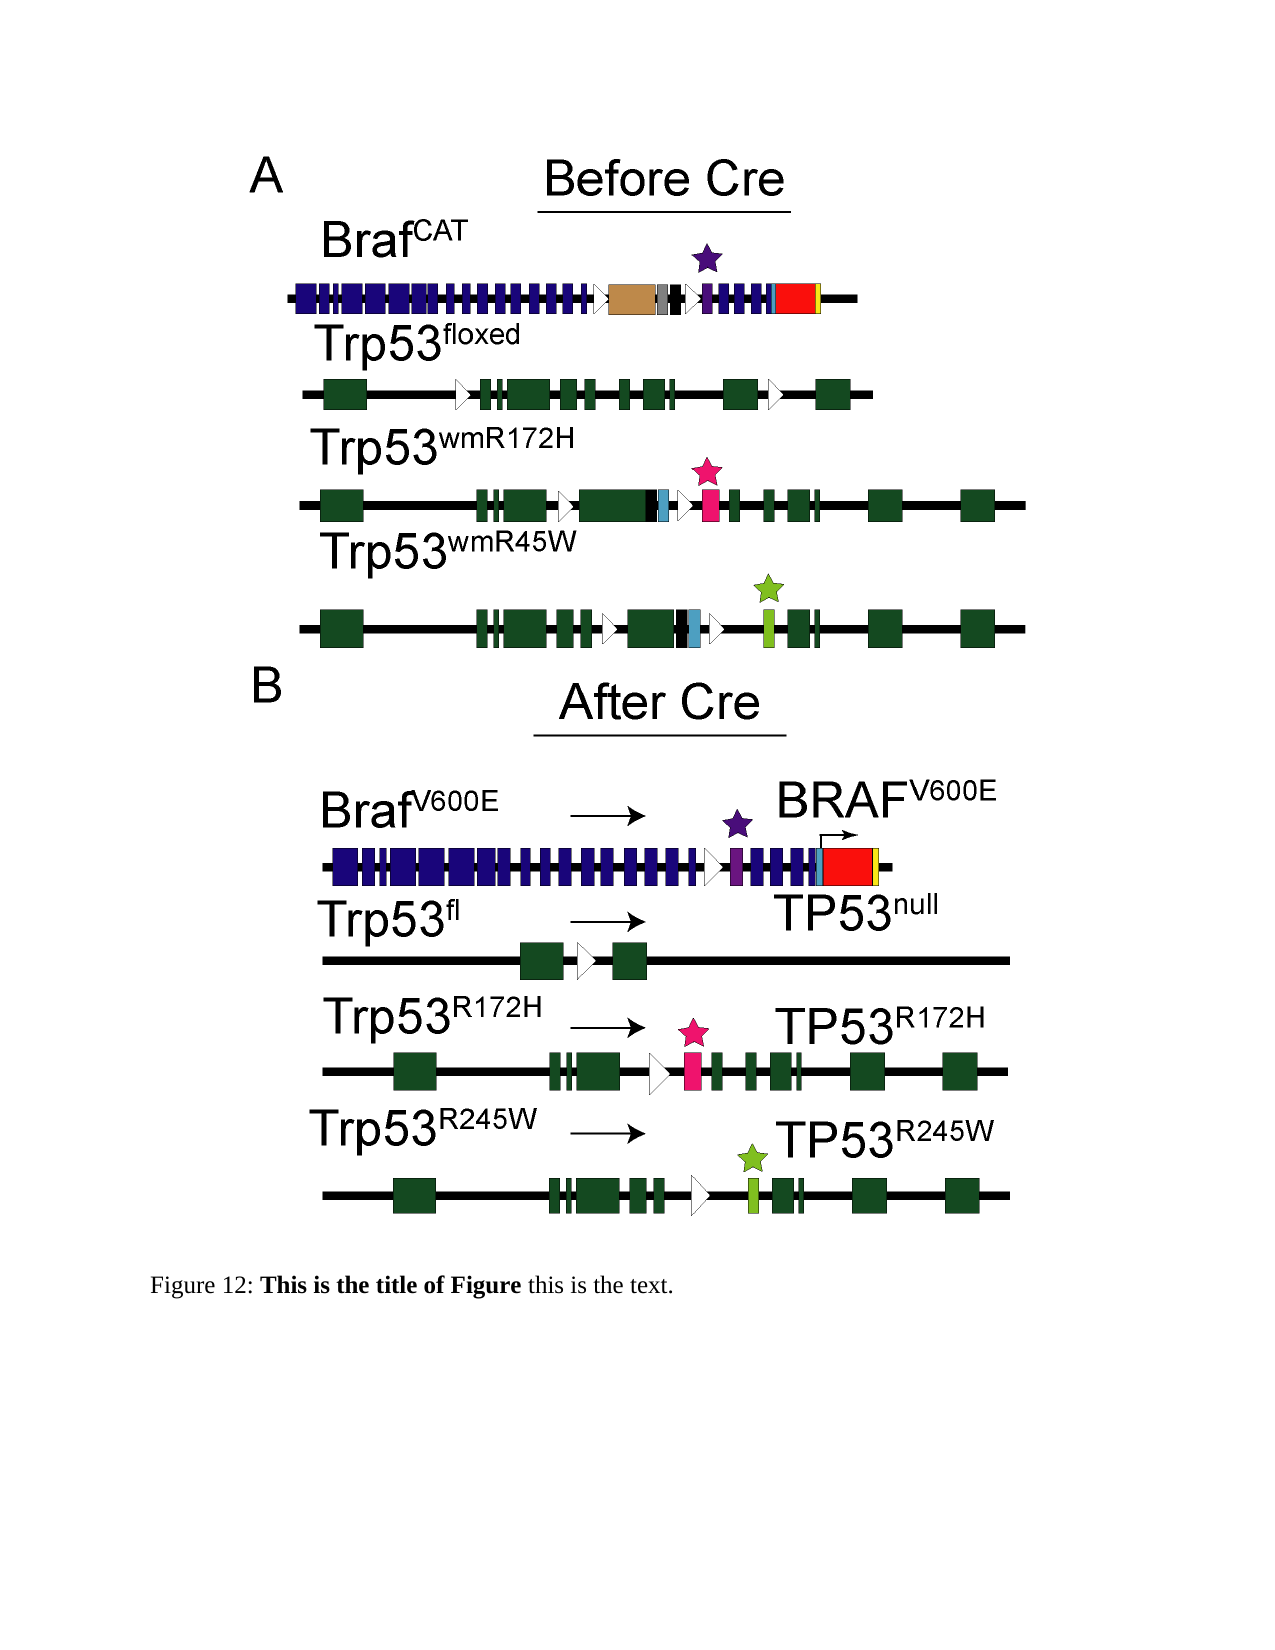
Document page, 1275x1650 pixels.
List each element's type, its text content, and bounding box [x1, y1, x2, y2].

picture [249, 150, 1026, 1216]
text Figure 12: This is the title of Figure this is the text. [150, 1270, 1125, 1298]
